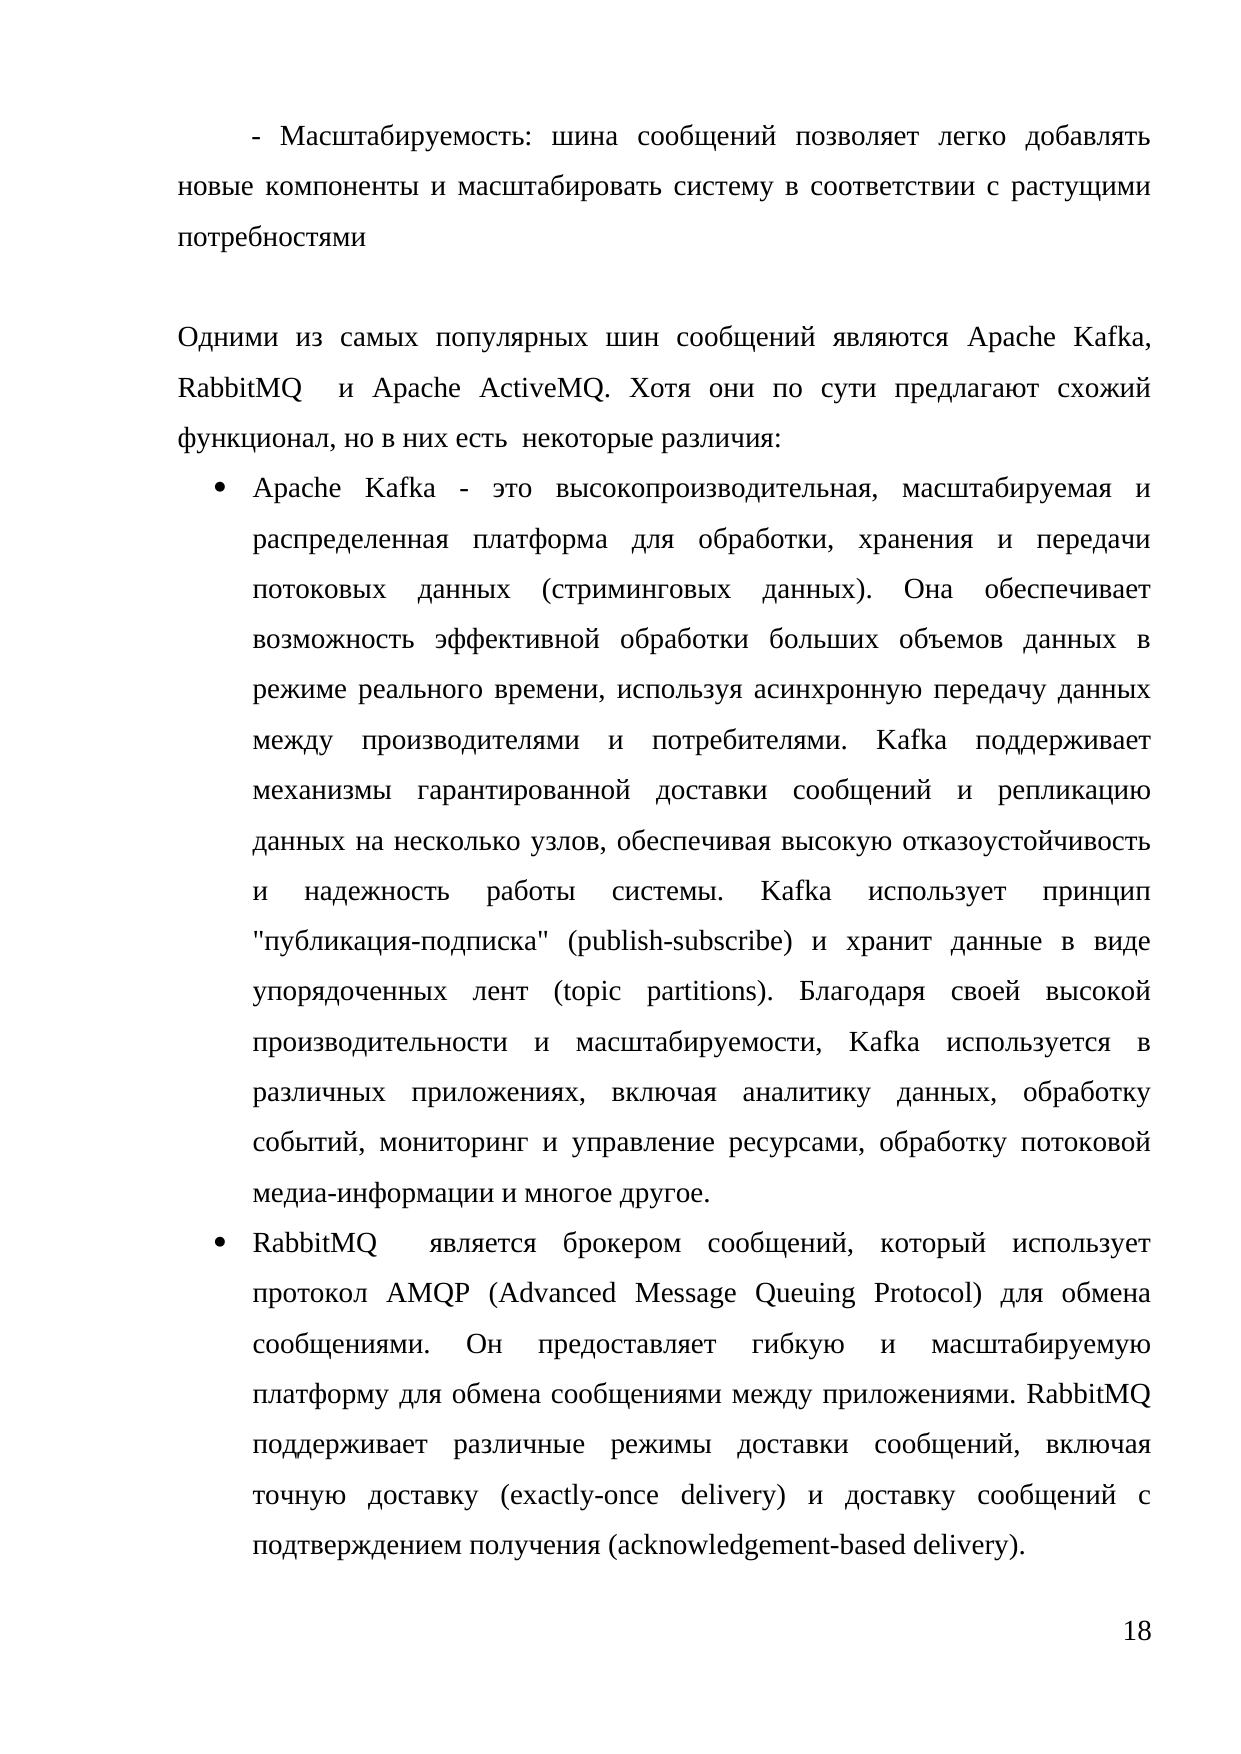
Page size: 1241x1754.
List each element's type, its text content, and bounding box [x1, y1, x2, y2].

text Одними из самых популярных шин сообщений являются Apache Kafka, RabbitMQ и Apache ActiveMQ. Хотя они по сути предлагают схожий функционал, но в них есть некоторые различия: [177, 319, 1152, 453]
text - Масштабируемость: шина сообщений позволяет легко добавлять новые компоненты и масштабировать систему в соответствии с растущими потребностями [177, 118, 1152, 252]
list RabbitMQ является брокером сообщений, который использует протокол AMQP (Advanced Message Queuing Protocol) для обмена сообщениями. Он предоставляет гибкую и масштабируемую платформу для обмена сообщениями между приложениями. RabbitMQ поддерживает различные режимы доставки сообщений, включая точную доставку (exactly-once delivery) и доставку сообщений с подтверждением получения (acknowledgement-based delivery). [215, 1225, 1152, 1561]
list Apache Kafka - это высокопроизводительная, масштабируемая и распределенная платформа для обработки, хранения и передачи потоковых данных (стриминговых данных). Она обеспечивает возможность эффективной обработки больших объемов данных в режиме реального времени, используя асинхронную передачу данных между производителями и потребителями. Kafka поддерживает механизмы гарантированной доставки сообщений и репликацию данных на несколько узлов, обеспечивая высокую отказоустойчивость и надежность работы системы. Kafka использует принцип "публикация-подписка" (publish-subscribe) и хранит данные в виде упорядоченных лент (topic partitions). Благодаря своей высокой производительности и масштабируемости, Kafka используется в различных приложениях, включая аналитику данных, обработку событий, мониторинг и управление ресурсами, обработку потоковой медиа-информации и многое другое. [215, 470, 1152, 1208]
